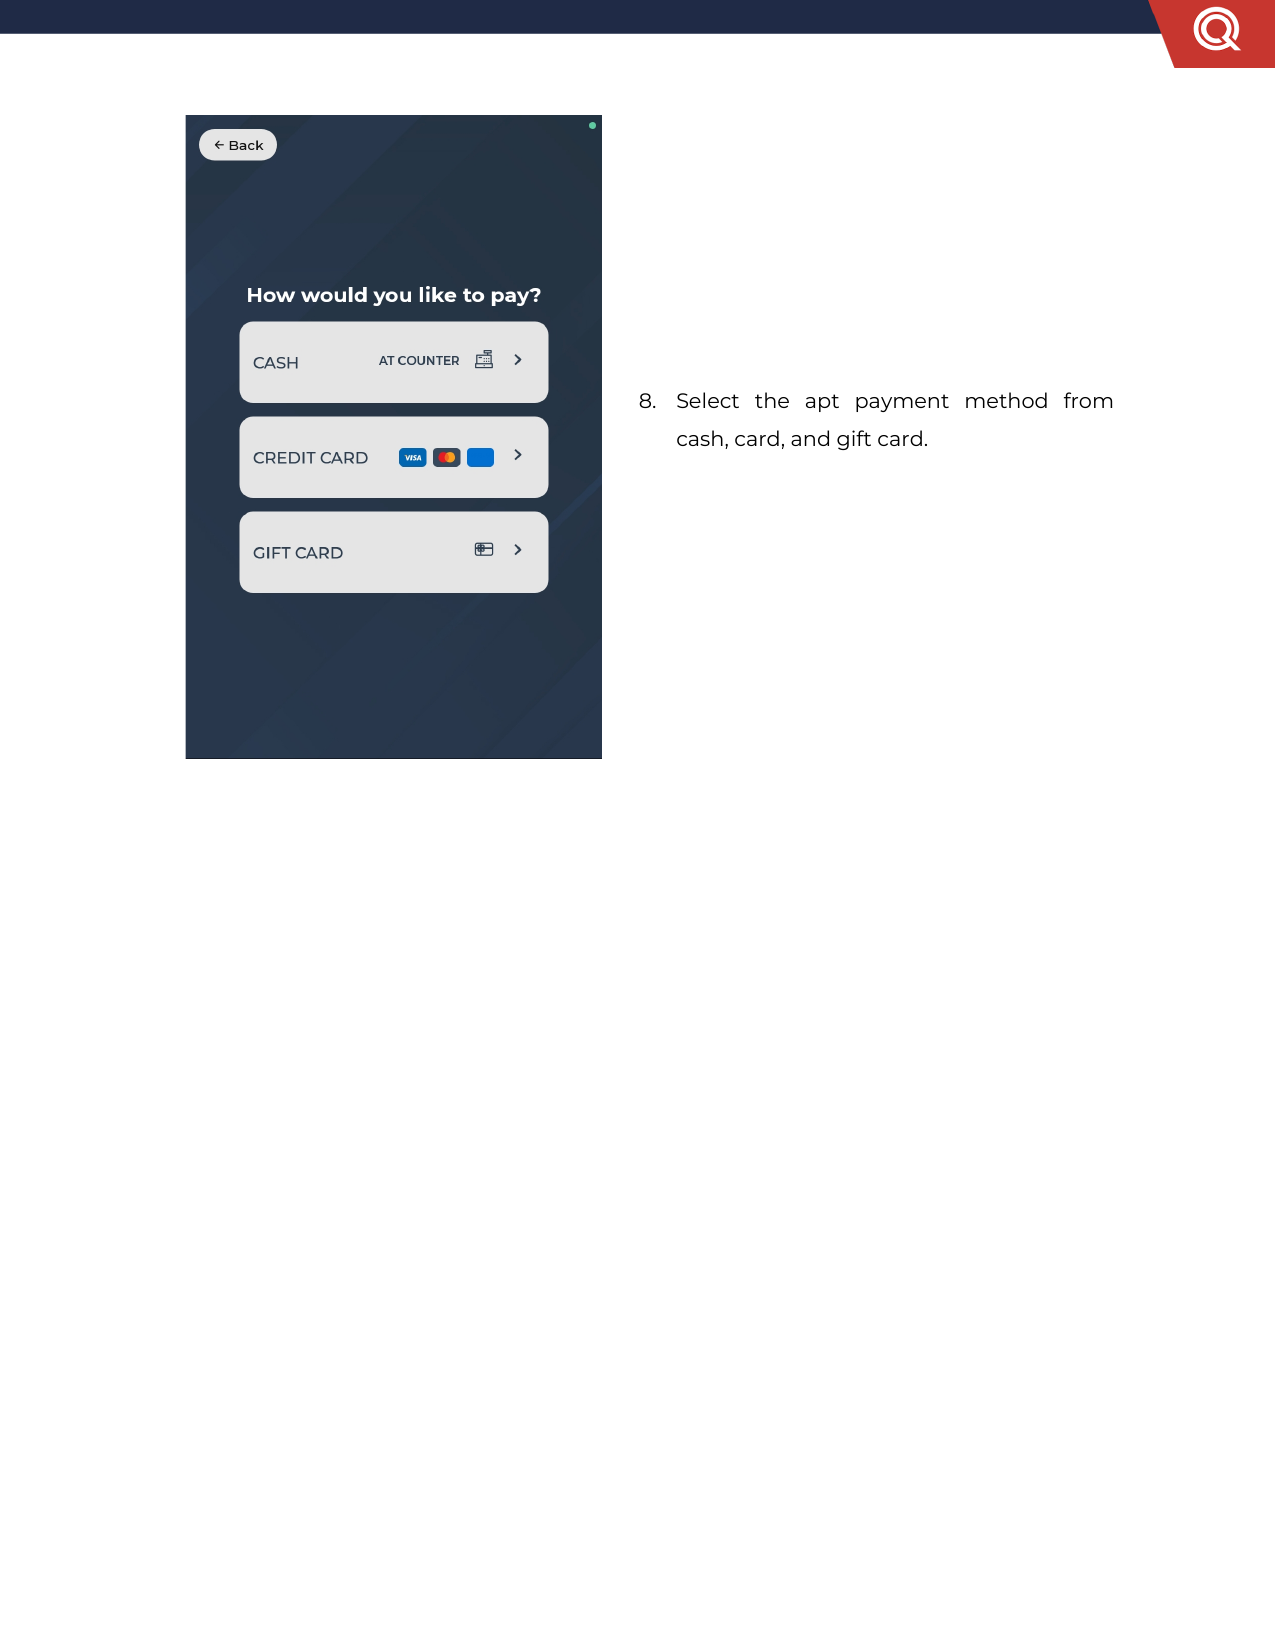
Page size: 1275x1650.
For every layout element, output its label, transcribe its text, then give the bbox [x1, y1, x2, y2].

table_header [150, 105, 637, 782]
picture [185, 115, 602, 759]
picture [0, 0, 1275, 68]
table_header Select the apt payment method from cash, card, and gift card. [638, 105, 1125, 782]
